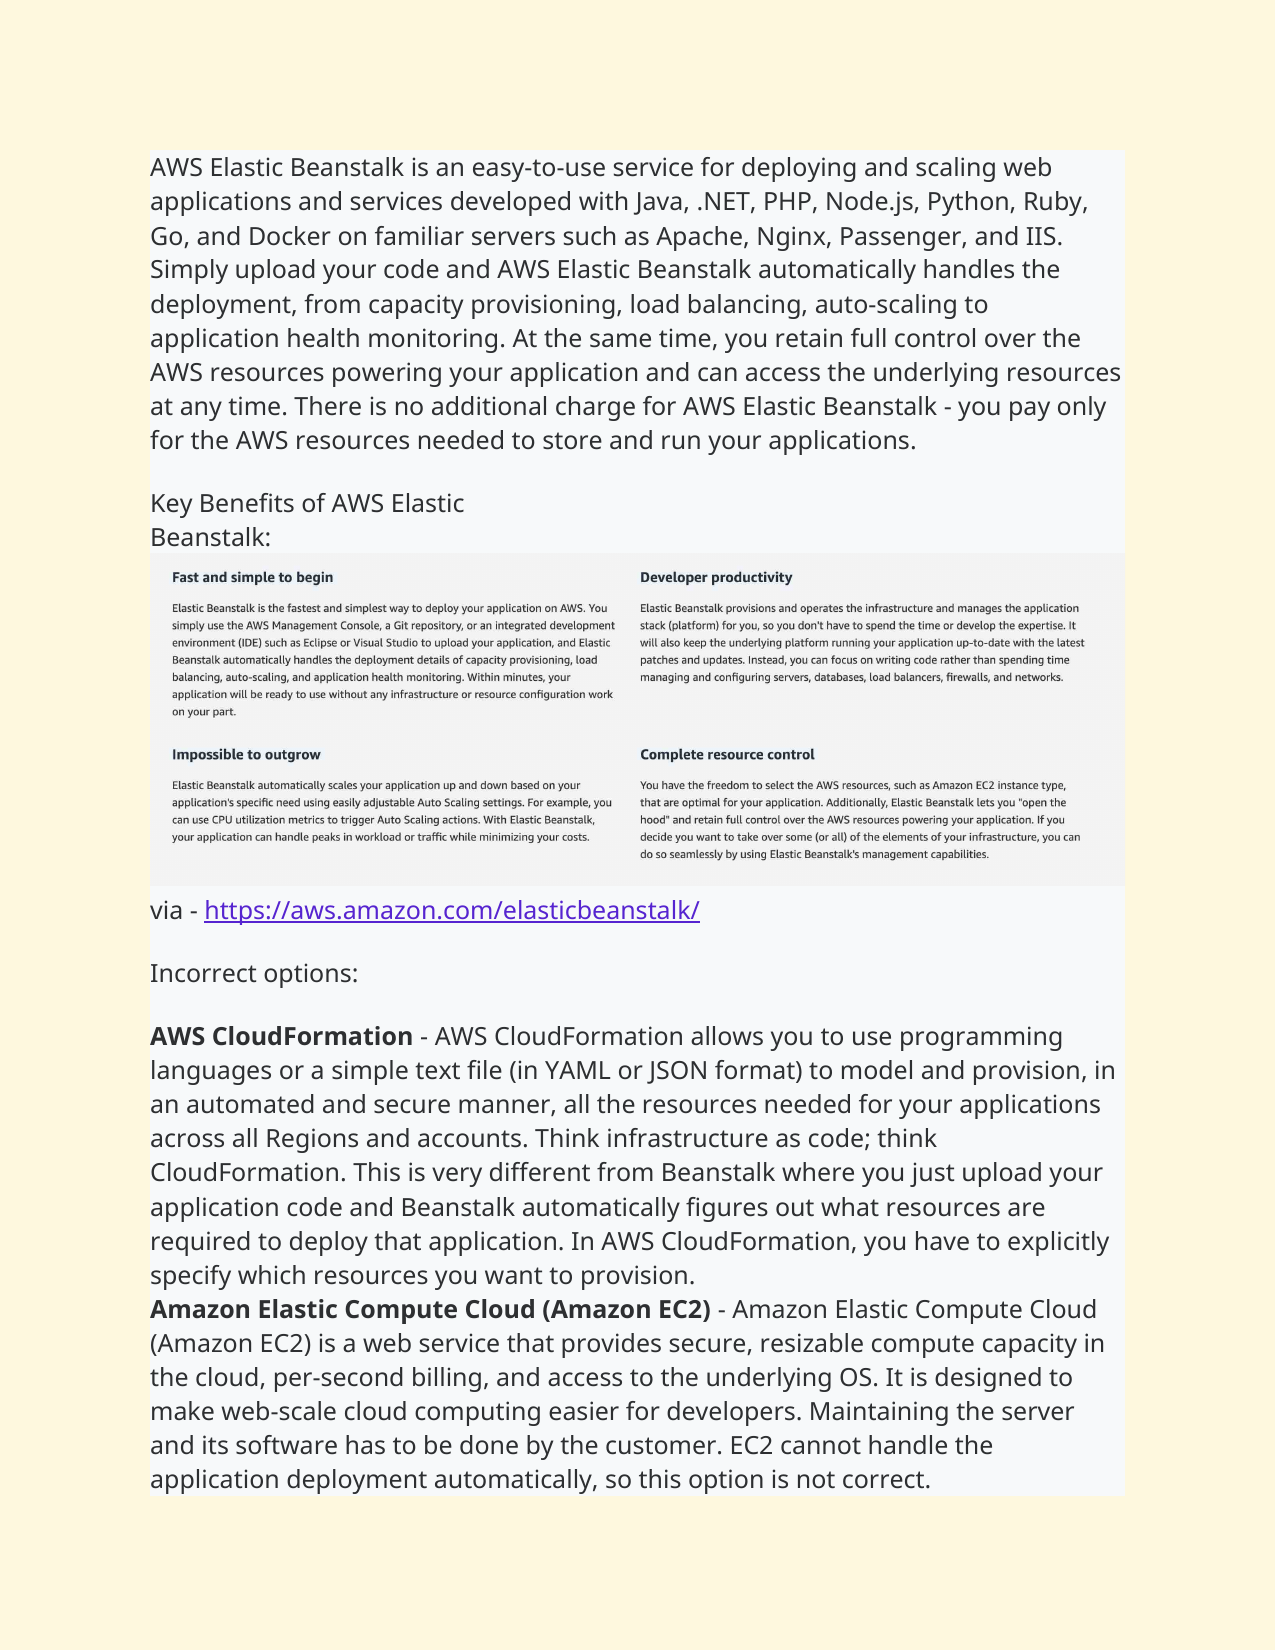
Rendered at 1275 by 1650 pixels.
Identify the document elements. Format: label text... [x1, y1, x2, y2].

text Key Benefits of AWS Elastic Beanstalk: via - https://aws.amazon.com/elasticbeanstalk/ [150, 486, 1125, 553]
picture [150, 553, 1125, 886]
text AWS CloudFormation - AWS CloudFormation allows you to use programming languages or a simple text file (in YAML or JSON format) to model and provision, in an automated and secure manner, all the resources needed for your applications across all Regions and accounts. Think infrastructure as code; think CloudFormation. This is very different from Beanstalk where you just upload your application code and Beanstalk automatically figures out what resources are required to deploy that application. In AWS CloudFormation, you have to explicitly specify which resources you want to provision. [150, 1019, 1125, 1291]
text Incorrect options: [150, 956, 1125, 990]
text AWS Elastic Beanstalk is an easy-to-use service for deploying and scaling web applications and services developed with Java, .NET, PHP, Node.js, Python, Ruby, Go, and Docker on familiar servers such as Apache, Nginx, Passenger, and IIS. Simply upload your code and AWS Elastic Beanstalk automatically handles the deployment, from capacity provisioning, load balancing, auto-scaling to application health monitoring. At the same time, you retain full control over the AWS resources powering your application and can access the underlying resources at any time. There is no additional charge for AWS Elastic Beanstalk - you pay only for the AWS resources needed to store and run your applications. [150, 150, 1125, 457]
text Amazon Elastic Compute Cloud (Amazon EC2) - Amazon Elastic Compute Cloud (Amazon EC2) is a web service that provides secure, resizable compute capacity in the cloud, per-second billing, and access to the underlying OS. It is designed to make web-scale cloud computing easier for developers. Maintaining the server and its software has to be done by the customer. EC2 cannot handle the application deployment automatically, so this option is not correct. [150, 1291, 1125, 1496]
text Key Benefits of AWS Elastic Beanstalk: via - https://aws.amazon.com/elasticbeanstalk/ [150, 886, 1125, 926]
